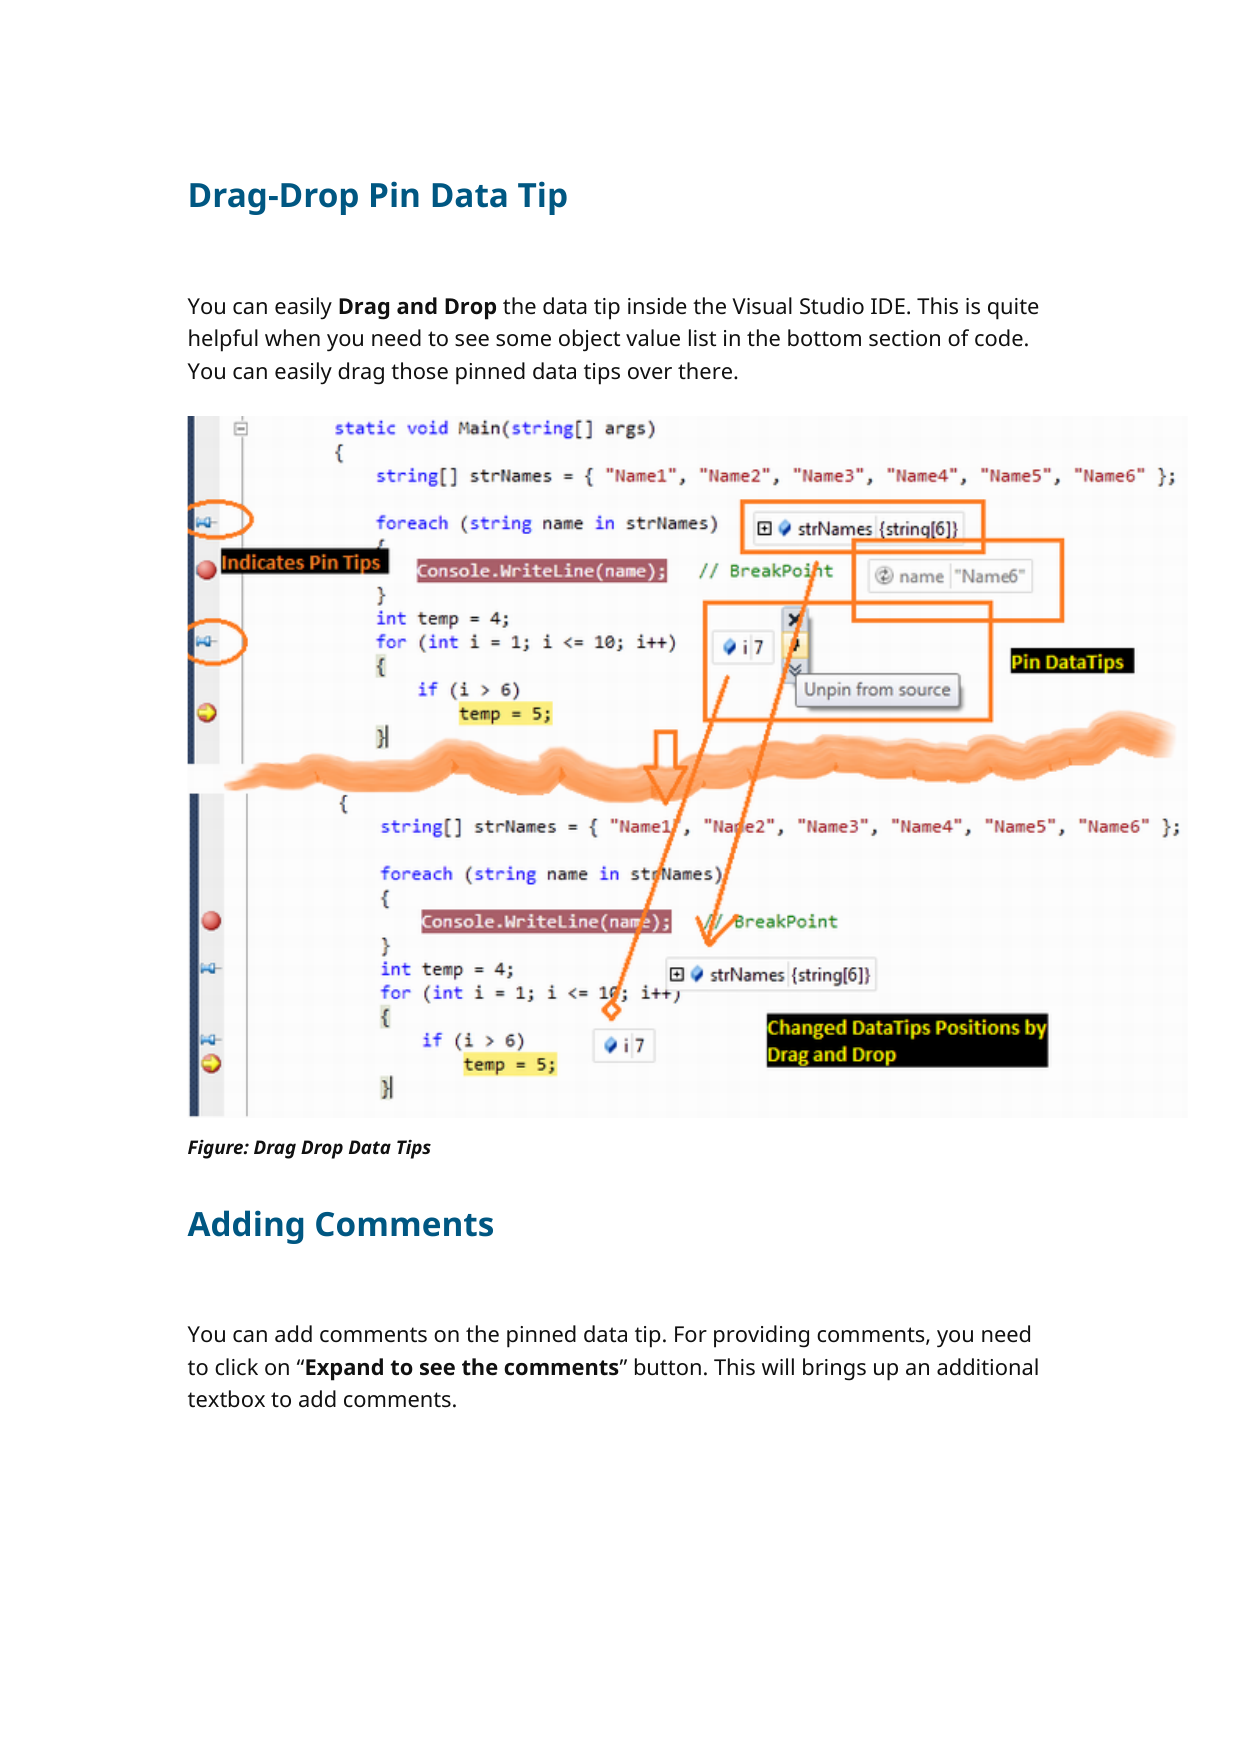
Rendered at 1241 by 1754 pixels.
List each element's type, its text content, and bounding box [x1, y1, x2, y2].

picture [187, 416, 1188, 1118]
text You can easily Drag and Drop the data tip inside the Visual Studio IDE. This is quite helpful when you need to see some object value list in the bottom section of code. You can easily drag those pinned data tips over there. [187, 289, 1053, 387]
text You can add comments on the pinned data tip. For providing comments, you need to click on “Expand to see the comments” button. This will brings up an additional textbox to add comments. [187, 1318, 1053, 1415]
text Figure: Drag Drop Data Tips [187, 1131, 1053, 1163]
subtitle Drag-Drop Pin Data Tip [187, 162, 1053, 227]
subtitle Adding Comments [187, 1191, 1053, 1256]
